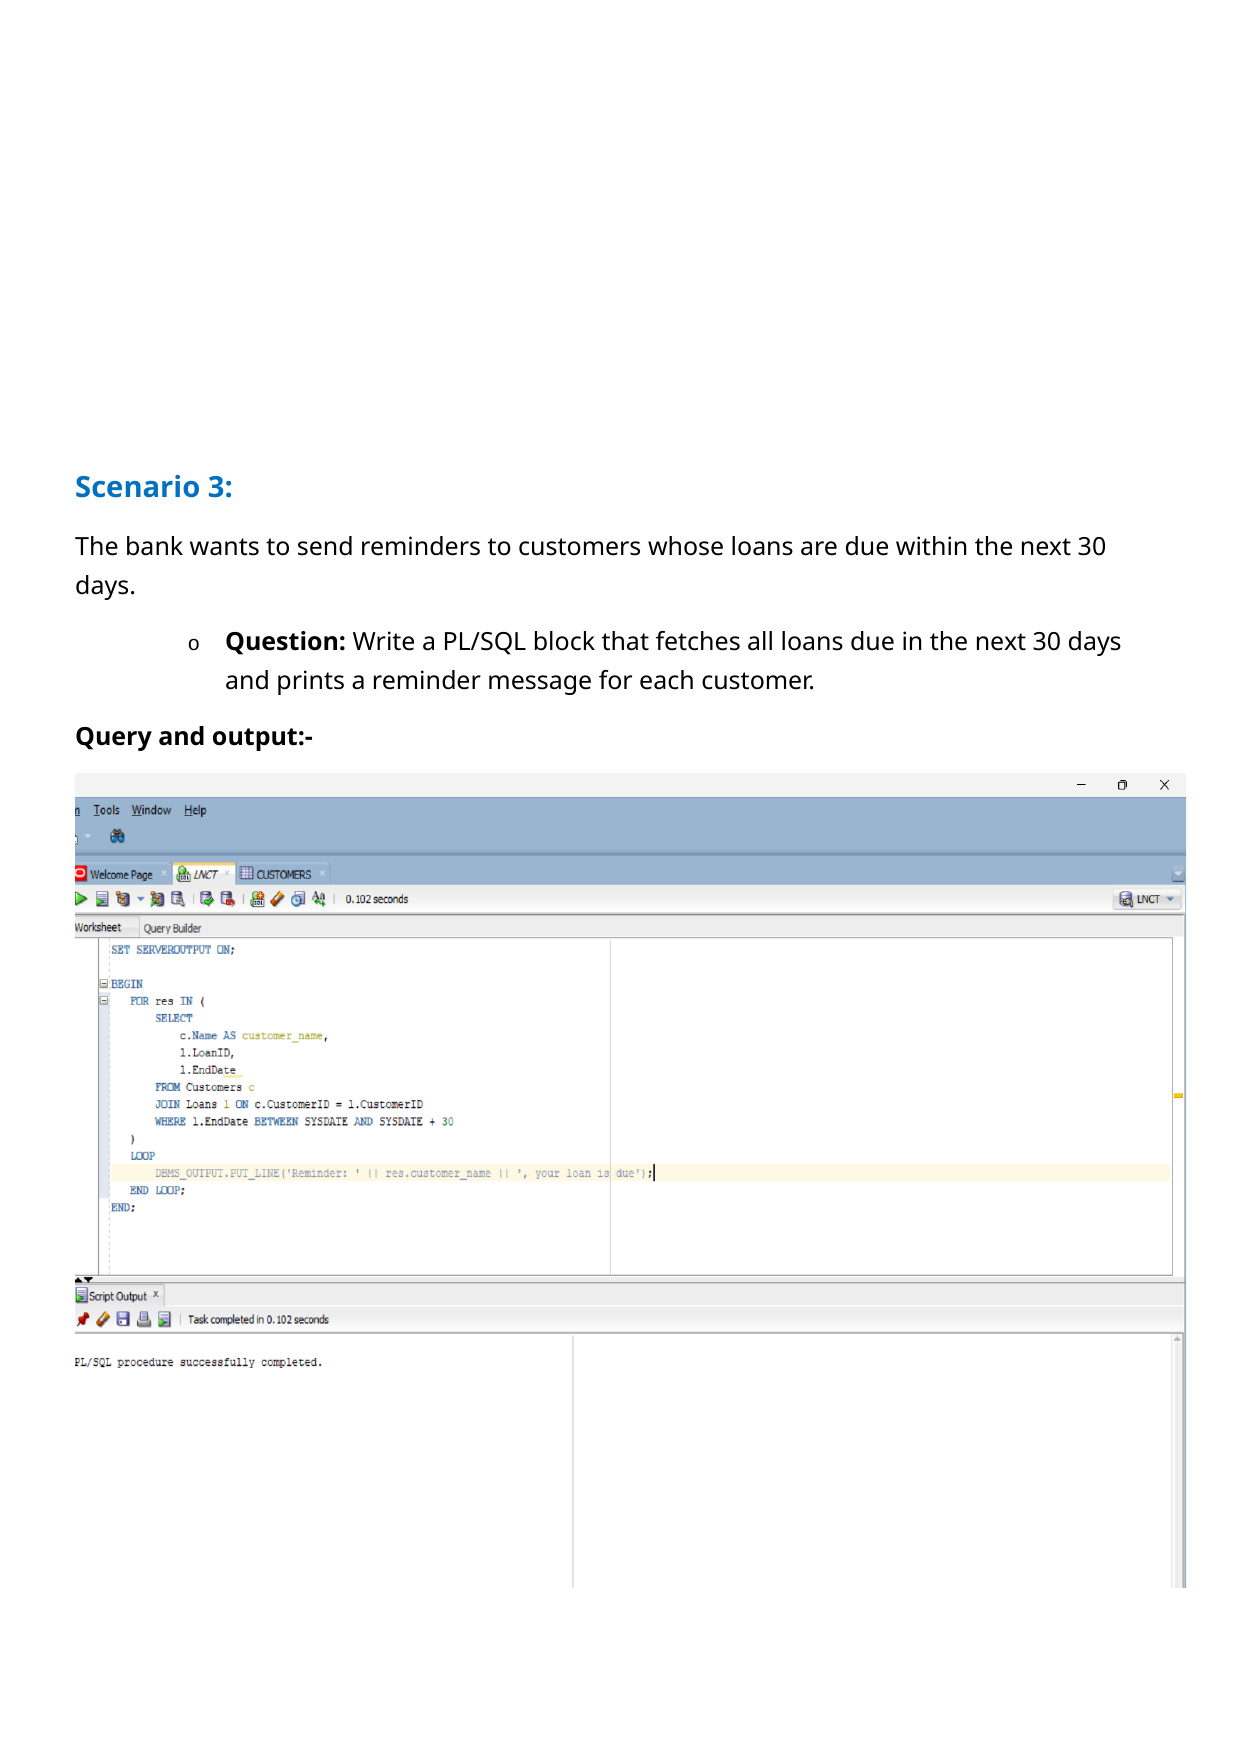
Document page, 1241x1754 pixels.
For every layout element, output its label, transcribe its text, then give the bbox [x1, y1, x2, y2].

picture [75, 773, 1187, 1588]
text Query and output:- [75, 718, 1165, 752]
list Question: Write a PL/SQL block that fetches all loans due in the next 30 days and prints a reminder message for each customer. [187, 623, 1165, 696]
text The bank wants to send reminders to customers whose loans are due within the next 30 days. [75, 528, 1165, 601]
text Scenario 3: [75, 466, 1165, 506]
